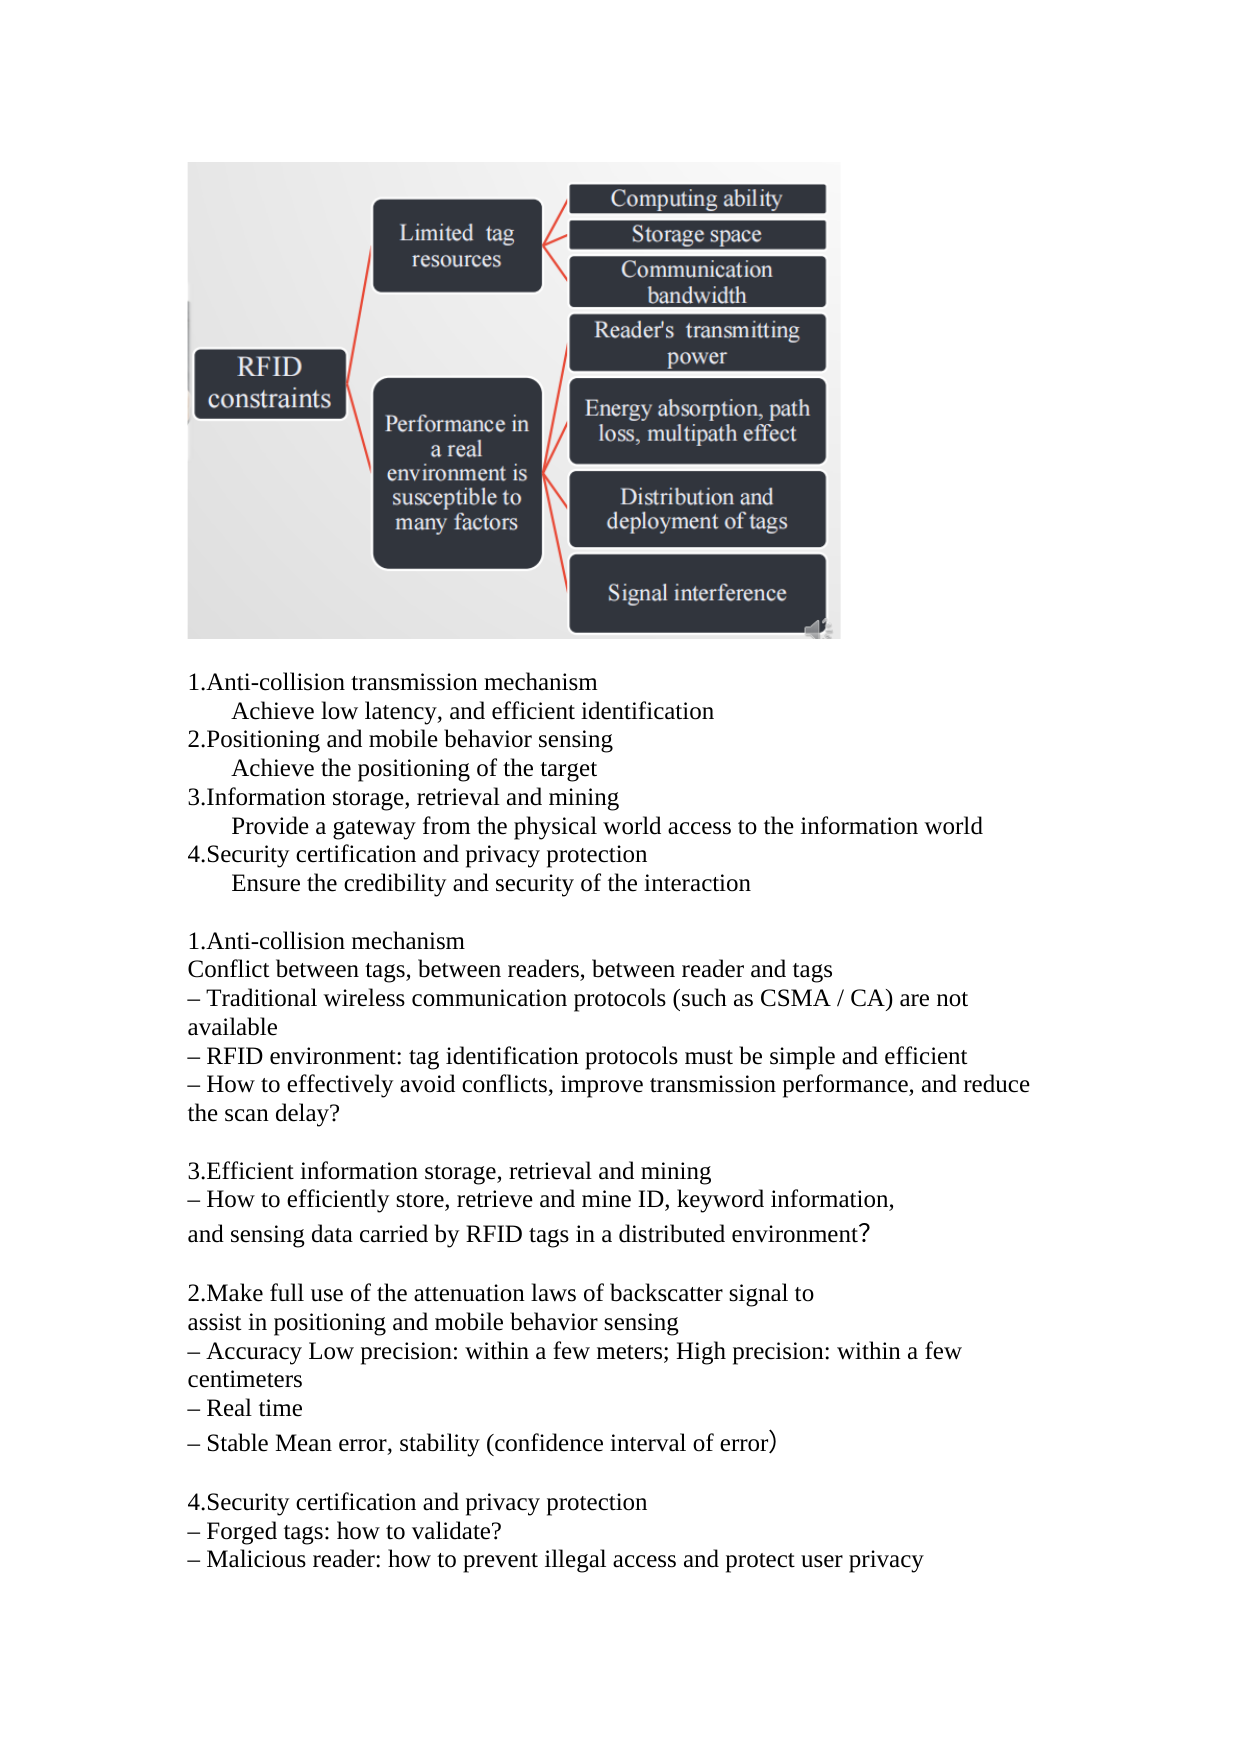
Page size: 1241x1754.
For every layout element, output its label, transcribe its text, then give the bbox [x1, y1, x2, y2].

text 2.Positioning and mobile behavior sensing [187, 724, 1053, 753]
text – RFID environment: tag identification protocols must be simple and efficient [187, 1041, 1053, 1069]
text 4.Security certification and privacy protection [187, 1487, 1053, 1516]
text Provide a gateway from the physical world access to the information world [187, 811, 1053, 839]
text Conflict between tags, between readers, between reader and tags [187, 954, 1053, 983]
text – Traditional wireless communication protocols (such as CSMA / CA) are not available [187, 983, 1053, 1041]
text assist in positioning and mobile behavior sensing [187, 1307, 1053, 1336]
text Achieve low latency, and efficient identification [187, 696, 1053, 724]
text – How to efficiently store, retrieve and mine ID, keyword information, [187, 1184, 1053, 1213]
text 1.Anti-collision transmission mechanism [187, 667, 1053, 696]
text and sensing data carried by RFID tags in a distributed environment？ [187, 1213, 1053, 1249]
text – Malicious reader: how to prevent illegal access and protect user privacy [187, 1544, 1053, 1573]
text Ensure the credibility and security of the interaction [187, 868, 1053, 897]
text 3.Information storage, retrieval and mining [187, 782, 1053, 811]
text Achieve the positioning of the target [187, 753, 1053, 782]
text 4.Security certification and privacy protection [187, 839, 1053, 868]
text – Forged tags: how to validate? [187, 1516, 1053, 1544]
text – Stable Mean error, stability (confidence interval of error） [187, 1422, 1053, 1458]
text 2.Make full use of the attenuation laws of backscatter signal to [187, 1278, 1053, 1307]
picture [187, 162, 841, 639]
text centimeters [187, 1364, 1053, 1393]
text – Accuracy Low precision: within a few meters; High precision: within a few [187, 1336, 1053, 1364]
text – How to effectively avoid conflicts, improve transmission performance, and reduce the scan delay? [187, 1069, 1053, 1127]
text 1.Anti-collision mechanism [187, 926, 1053, 954]
text – Real time [187, 1393, 1053, 1422]
text 3.Efficient information storage, retrieval and mining [187, 1156, 1053, 1184]
